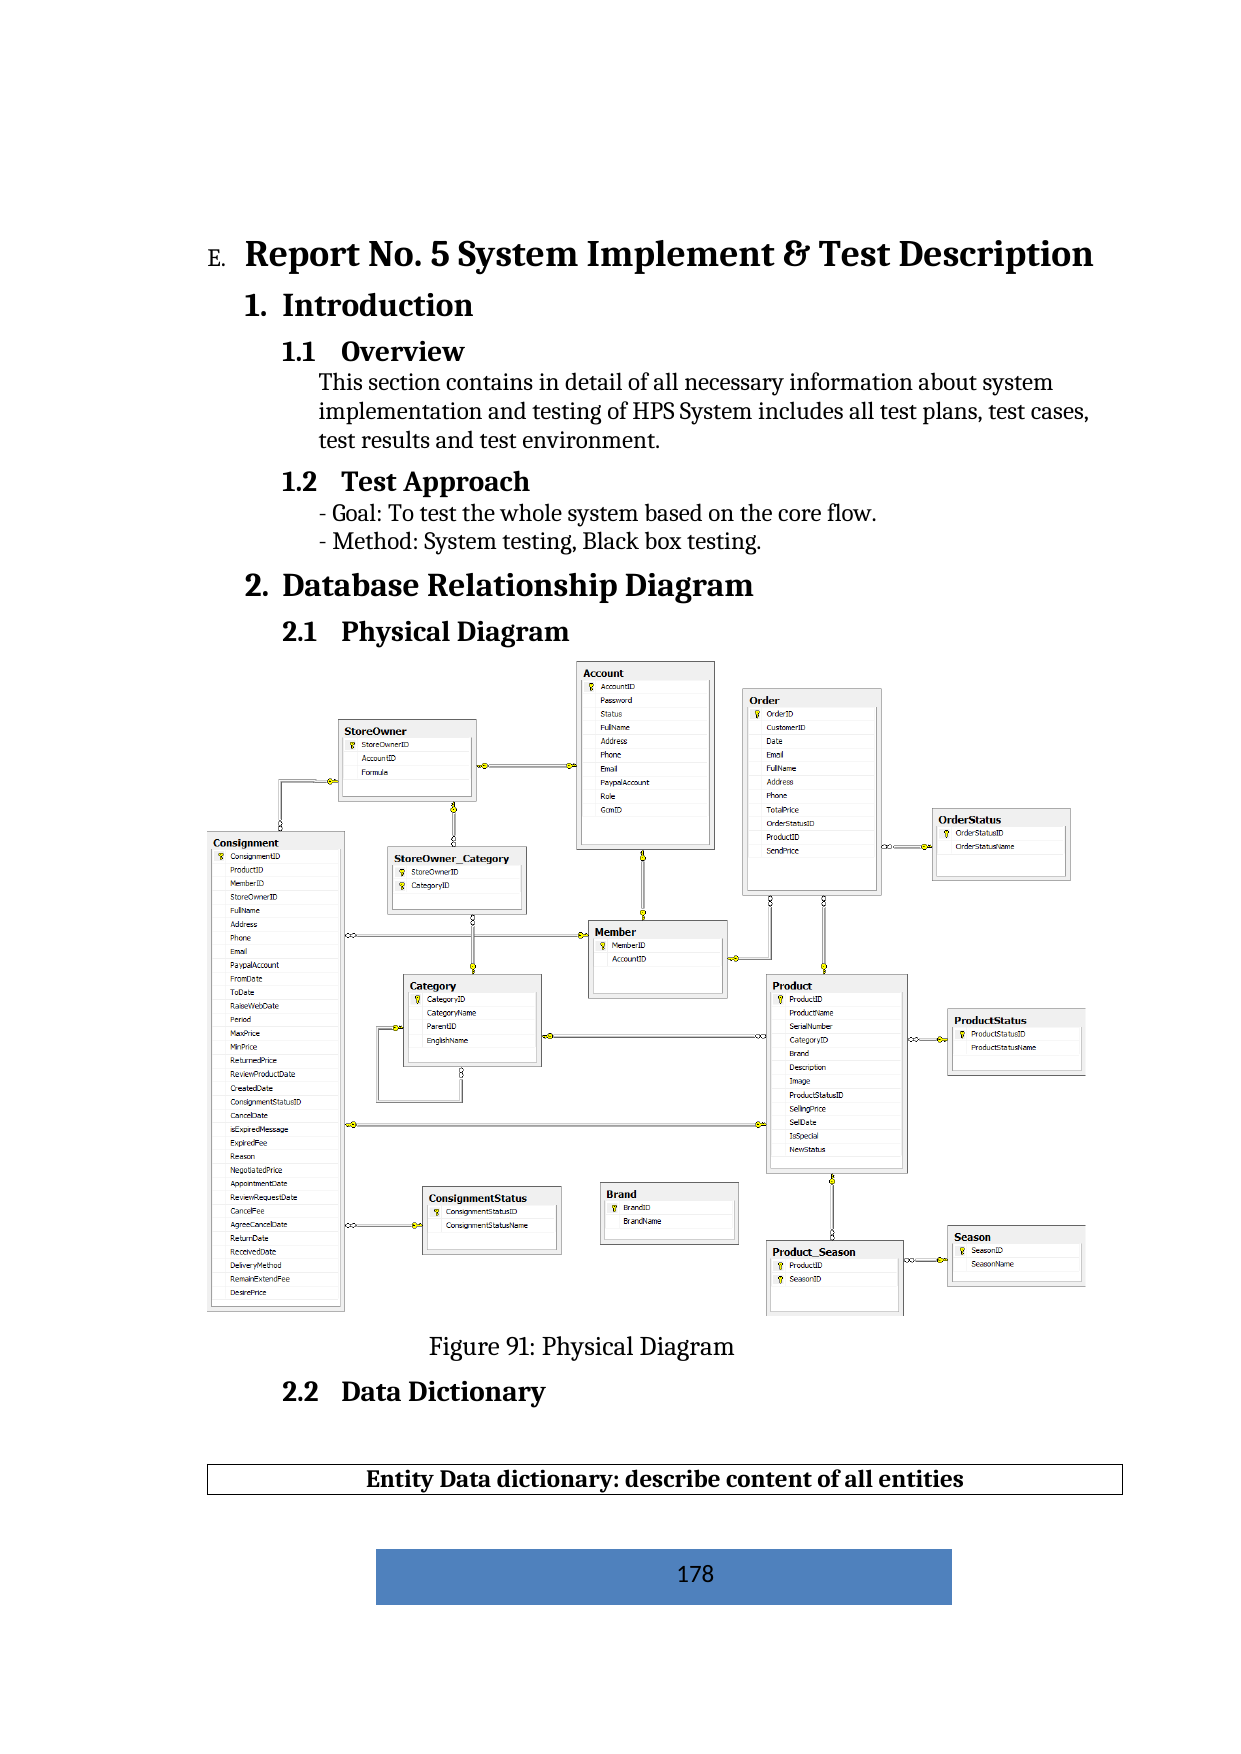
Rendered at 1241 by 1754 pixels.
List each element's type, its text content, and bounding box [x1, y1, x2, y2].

text Figure 98: Physical Diagram [428, 1331, 1122, 1363]
subtitle Data Dictionary [282, 1375, 1122, 1409]
subtitle Report No. 5 System Implement & Test Description [207, 232, 1122, 276]
subtitle Test Approach [282, 465, 1122, 498]
list - Goal: To test the whole system based on the core flow. [318, 498, 1122, 527]
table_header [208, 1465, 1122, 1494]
subtitle Introduction [244, 286, 1122, 324]
subtitle Overview [282, 335, 1122, 368]
picture [207, 661, 1122, 1316]
list - Method: System testing, Black box testing. [318, 527, 1122, 556]
subtitle Database Relationship Diagram [244, 566, 1122, 605]
list This section contains in detail of all necessary information about system implementation and testing of HPS System includes all test plans, test cases, test results and test environment. [318, 368, 1122, 454]
subtitle Physical Diagram [282, 615, 1122, 649]
